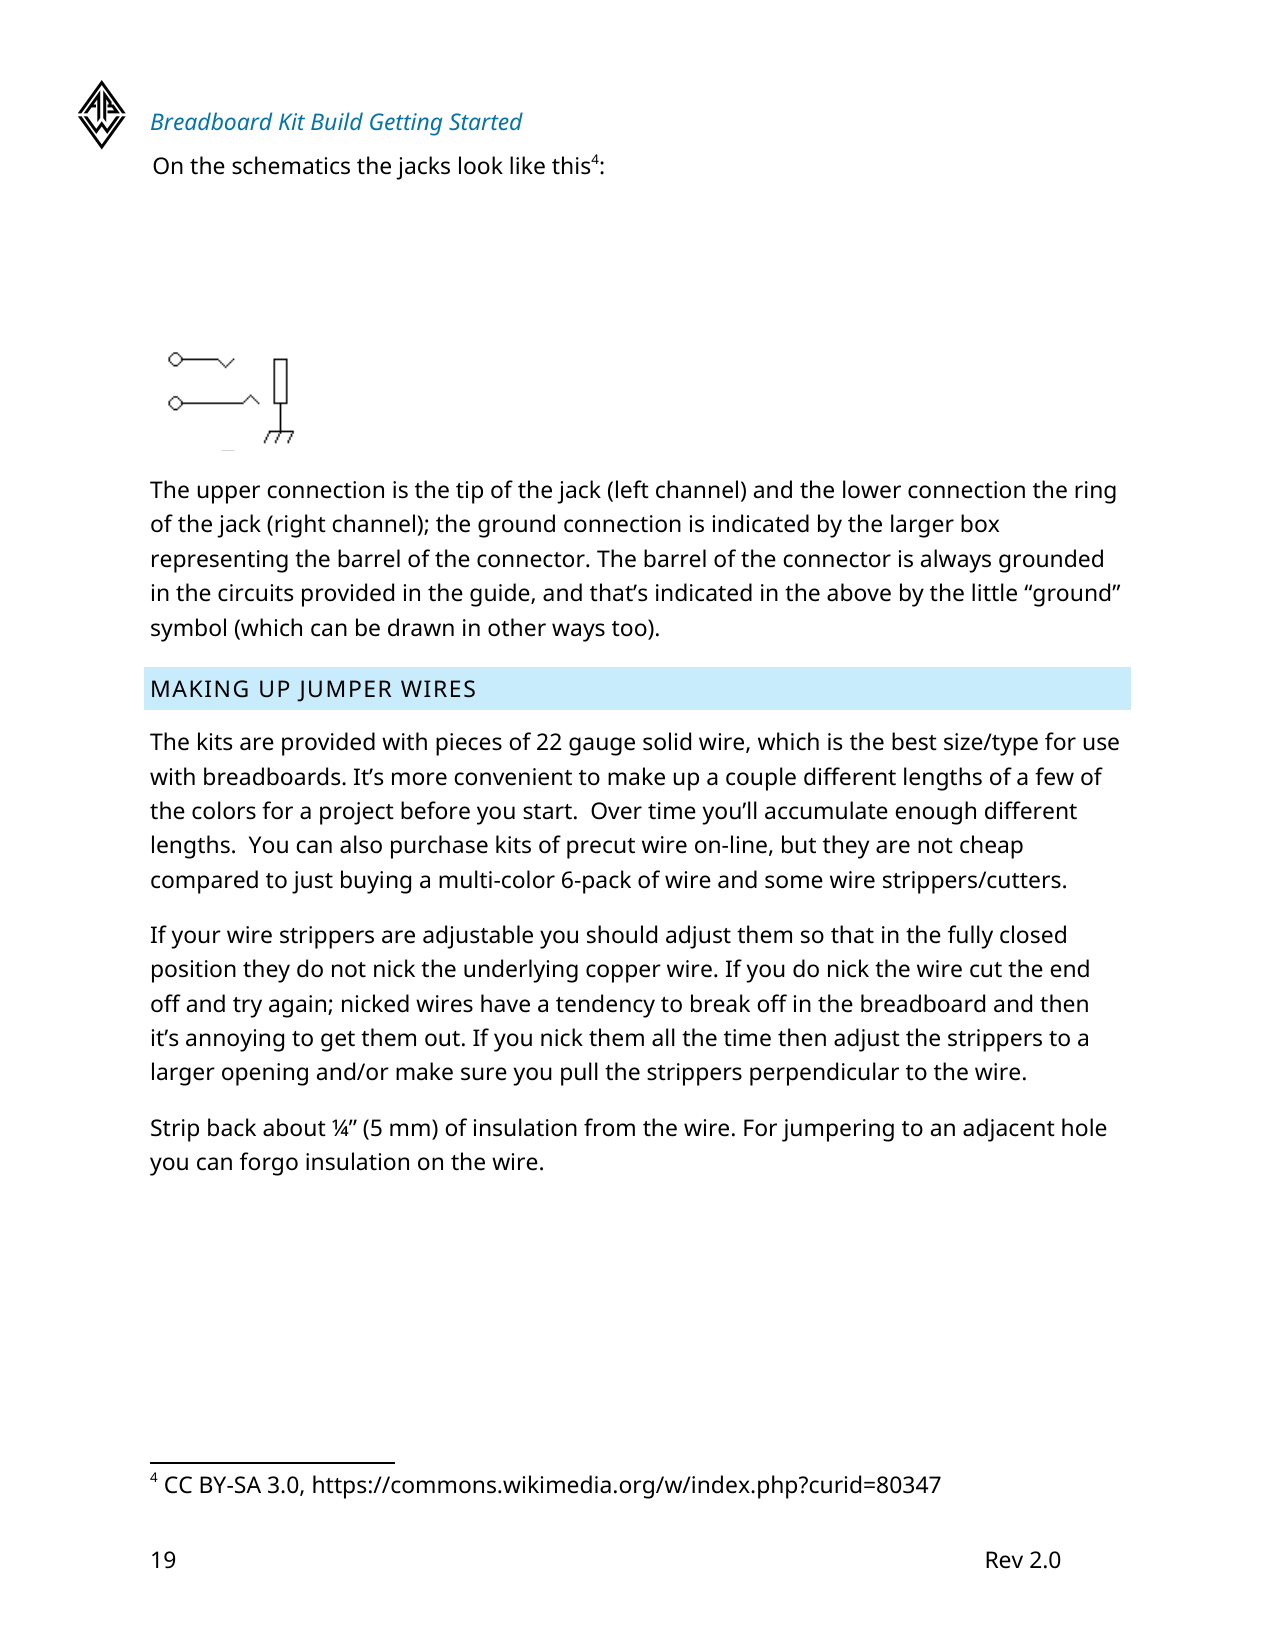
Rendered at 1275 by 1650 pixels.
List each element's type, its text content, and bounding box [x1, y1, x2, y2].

subtitle Making up jumper wires [150, 673, 1125, 704]
text On the schematics the jacks look like this: [150, 150, 1125, 181]
text The kits are provided with pieces of 22 gauge solid wire, which is the best size/type for use with breadboards. It’s more convenient to make up a couple different lengths of a few of the colors for a project before you start. Over time you’ll accumulate enough different lengths. You can also purchase kits of precut wire on-line, but they are not cheap compared to just buying a multi-color 6-pack of wire and some wire strippers/cutters. [150, 726, 1125, 895]
text Strip back about ¼” (5 mm) of insulation from the wire. For jumpering to an adjacent hole you can forgo insulation on the wire. [150, 1111, 1125, 1177]
picture [150, 315, 374, 451]
text If your wire strippers are adjustable you should adjust them so that in the fully closed position they do not nick the underlying copper wire. If you do nick the wire cut the end off and try again; nicked wires have a tendency to break off in the breadboard and then it’s annoying to get them out. If you nick them all the time then adjust the strippers to a larger opening and/or make sure you pull the strippers perpendicular to the wire. [150, 919, 1125, 1087]
picture [71, 75, 134, 155]
text The upper connection is the tip of the jack (left channel) and the lower connection the ring of the jack (right channel); the ground connection is indicated by the larger box representing the barrel of the connector. The barrel of the connector is always grounded in the circuits provided in the guide, and that’s indicated in the above by the little “ground” symbol (which can be drawn in other ways too). [150, 474, 1125, 643]
